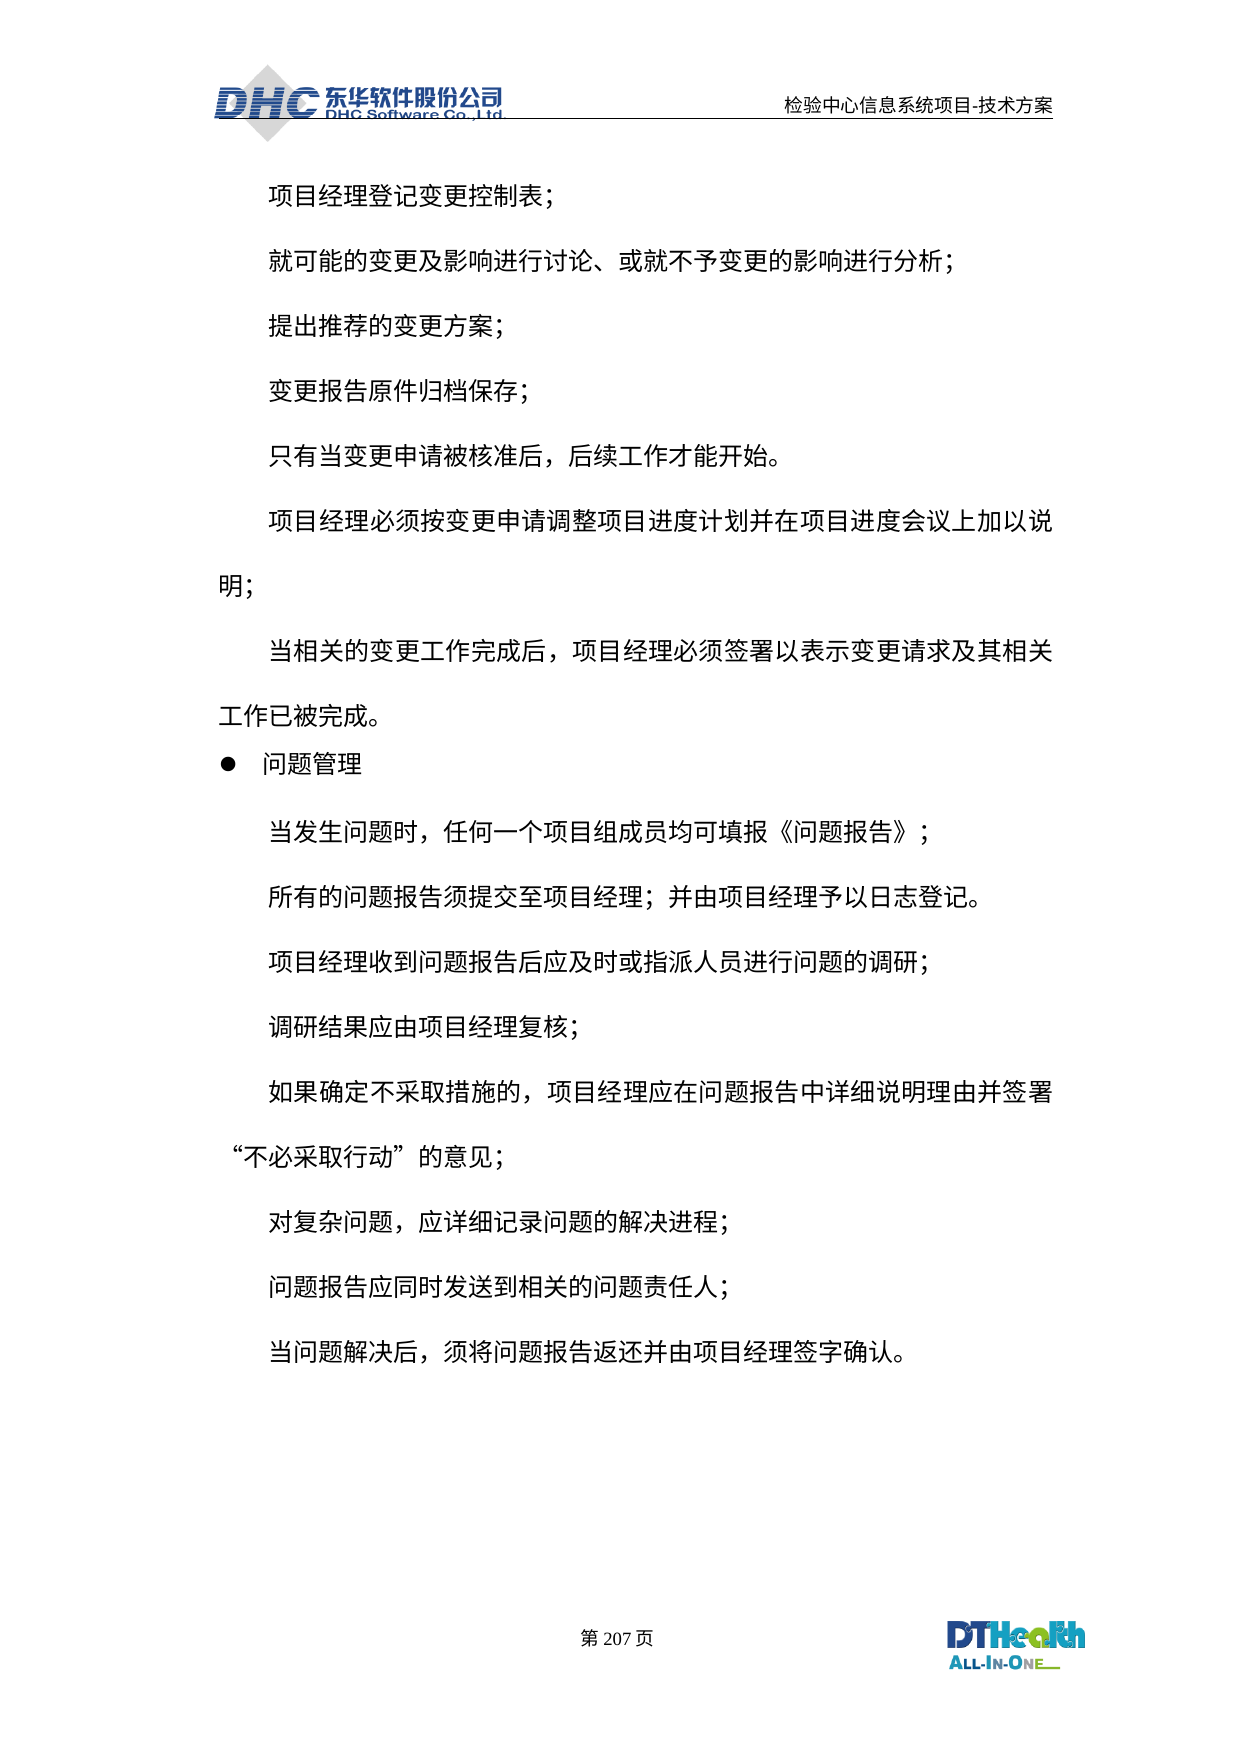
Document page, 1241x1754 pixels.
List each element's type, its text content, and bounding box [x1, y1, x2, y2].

text 项目经理登记变更控制表； [218, 162, 1053, 227]
list 问题管理 [218, 747, 1053, 781]
text 问题报告应同时发送到相关的问题责任人； [218, 1253, 1053, 1318]
picture [947, 1621, 1085, 1648]
text 当问题解决后，须将问题报告返还并由项目经理签字确认。 [218, 1318, 1053, 1383]
text 只有当变更申请被核准后，后续工作才能开始。 [218, 422, 1053, 487]
picture [947, 1653, 1061, 1670]
text 对复杂问题，应详细记录问题的解决进程； [218, 1188, 1053, 1253]
text 就可能的变更及影响进行讨论、或就不予变更的影响进行分析； [218, 227, 1053, 292]
text 提出推荐的变更方案； [218, 292, 1053, 357]
picture [214, 64, 506, 142]
text 如果确定不采取措施的，项目经理应在问题报告中详细说明理由并签署“不必采取行动”的意见； [218, 1058, 1053, 1188]
text 当发生问题时，任何一个项目组成员均可填报《问题报告》； [218, 798, 1053, 863]
text 所有的问题报告须提交至项目经理；并由项目经理予以日志登记。 [218, 863, 1053, 928]
text 项目经理收到问题报告后应及时或指派人员进行问题的调研； [218, 928, 1053, 993]
text 当相关的变更工作完成后，项目经理必须签署以表示变更请求及其相关工作已被完成。 [218, 617, 1053, 747]
text 变更报告原件归档保存； [218, 357, 1053, 422]
text 调研结果应由项目经理复核； [218, 993, 1053, 1058]
text 项目经理必须按变更申请调整项目进度计划并在项目进度会议上加以说明； [218, 487, 1053, 617]
